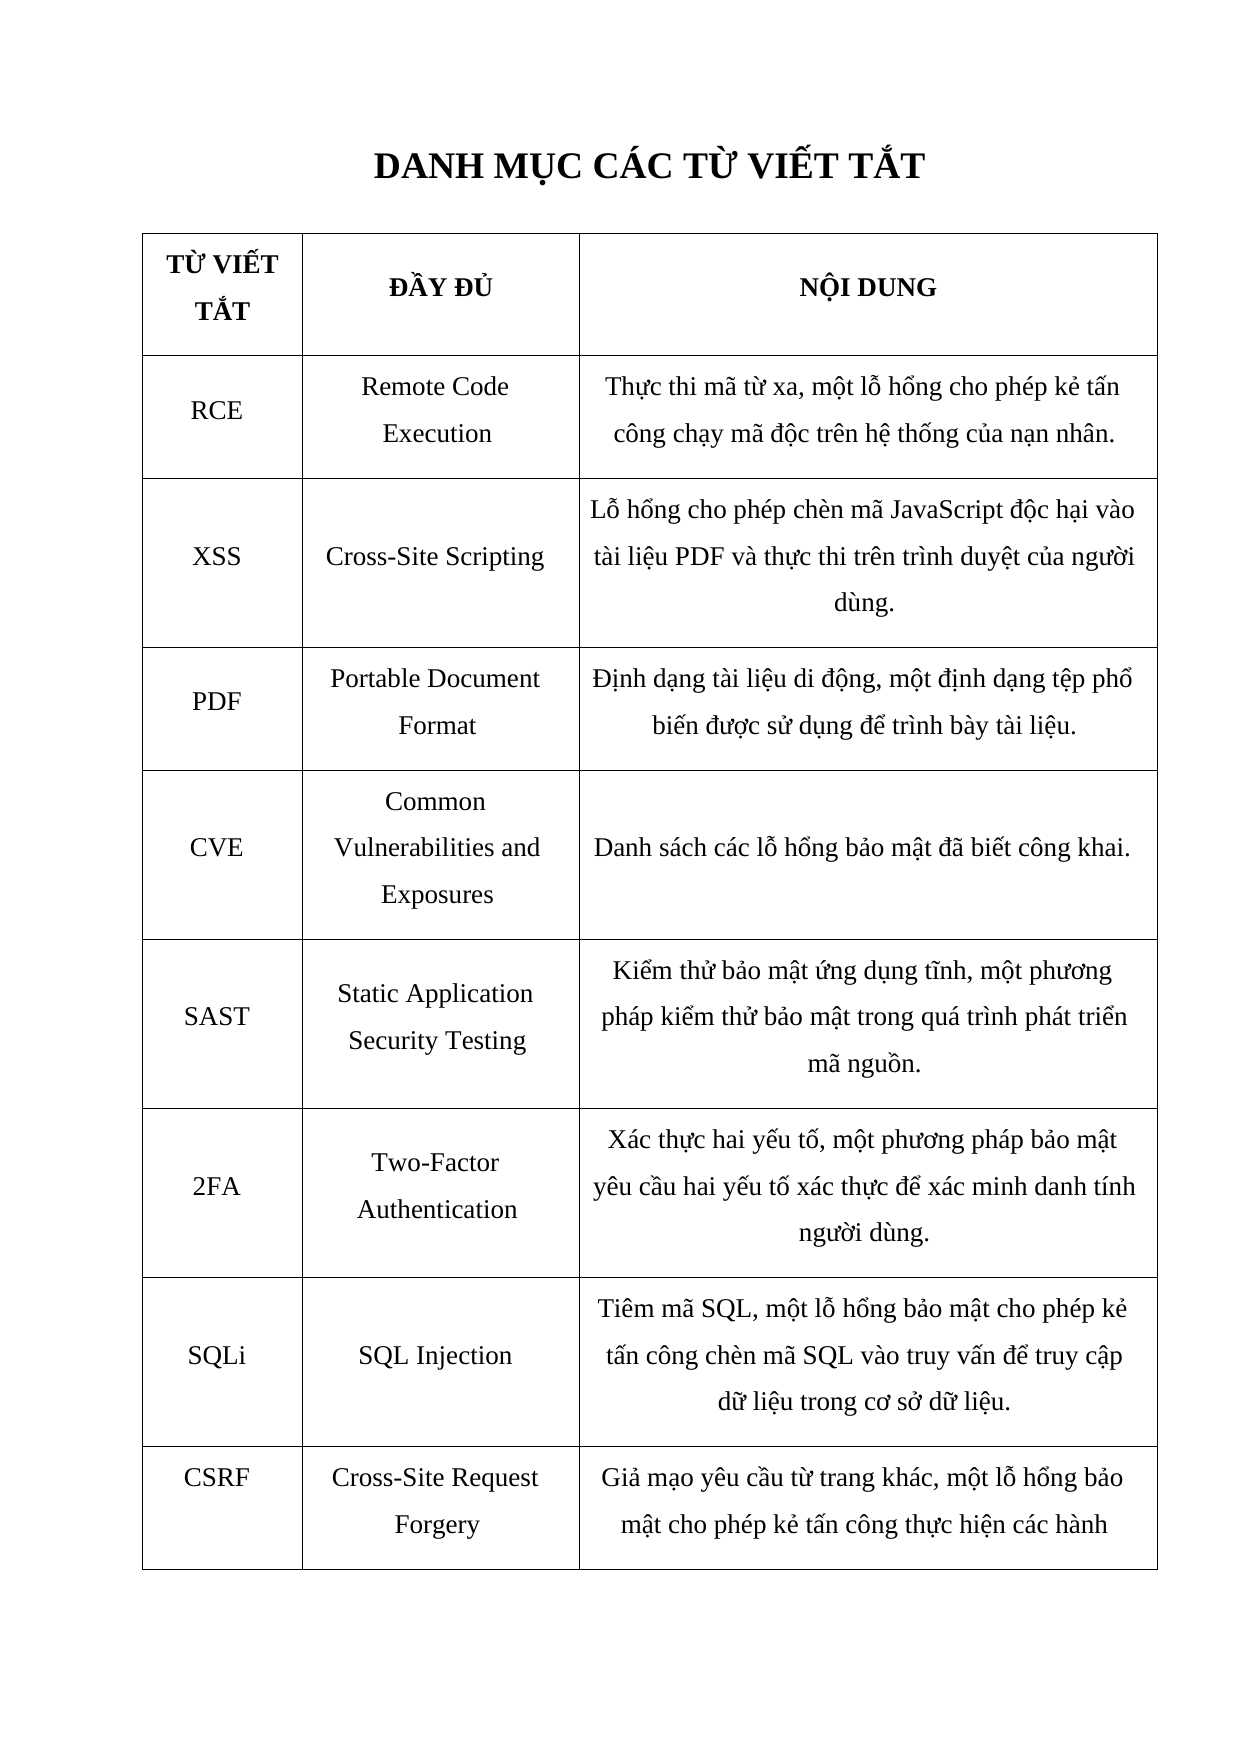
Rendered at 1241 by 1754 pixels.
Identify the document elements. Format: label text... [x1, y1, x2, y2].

table_cell Tiêm mã SQL, một lỗ hổng bảo mật cho phép kẻ tấn công chèn mã SQL vào truy vấn để truy cập dữ liệu trong cơ sở dữ liệu. [580, 1278, 1157, 1446]
table_cell Cross-Site Scripting [303, 479, 579, 647]
table_header TỪ VIẾT TẮT [143, 234, 302, 355]
text DANH MỤC CÁC TỪ VIẾT TẮT [177, 143, 1122, 186]
table_cell Two-Factor Authentication [303, 1109, 579, 1277]
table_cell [580, 1447, 1157, 1569]
table_cell SAST [143, 940, 302, 1108]
table_cell Kiểm thử bảo mật ứng dụng tĩnh, một phương pháp kiểm thử bảo mật trong quá trình phát triển mã nguồn. [580, 940, 1157, 1108]
table_cell RCE [143, 356, 302, 478]
table_cell Xác thực hai yếu tố, một phương pháp bảo mật yêu cầu hai yếu tố xác thực để xác minh danh tính người dùng. [580, 1109, 1157, 1277]
table_cell CSRF [143, 1447, 302, 1569]
table_cell Portable Document Format [303, 648, 579, 769]
table_cell Danh sách các lỗ hổng bảo mật đã biết công khai. [580, 771, 1157, 939]
table_cell SQL Injection [303, 1278, 579, 1446]
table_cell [303, 1447, 579, 1569]
table_header ĐẦY ĐỦ [303, 234, 579, 355]
table_cell XSS [143, 479, 302, 647]
table_cell CVE [143, 771, 302, 939]
table_header NỘI DUNG [580, 234, 1157, 355]
table_cell Lỗ hổng cho phép chèn mã JavaScript độc hại vào tài liệu PDF và thực thi trên trình duyệt của người dùng. [580, 479, 1157, 647]
table_cell Static Application Security Testing [303, 940, 579, 1108]
table_cell Common Vulnerabilities and Exposures [303, 771, 579, 939]
table_cell 2FA [143, 1109, 302, 1277]
table_cell Remote Code Execution [303, 356, 579, 478]
table_cell Định dạng tài liệu di động, một định dạng tệp phổ biến được sử dụng để trình bày tài liệu. [580, 648, 1157, 769]
table_cell PDF [143, 648, 302, 769]
table_cell Thực thi mã từ xa, một lỗ hổng cho phép kẻ tấn công chạy mã độc trên hệ thống của nạn nhân. [580, 356, 1157, 478]
table_cell SQLi [143, 1278, 302, 1446]
